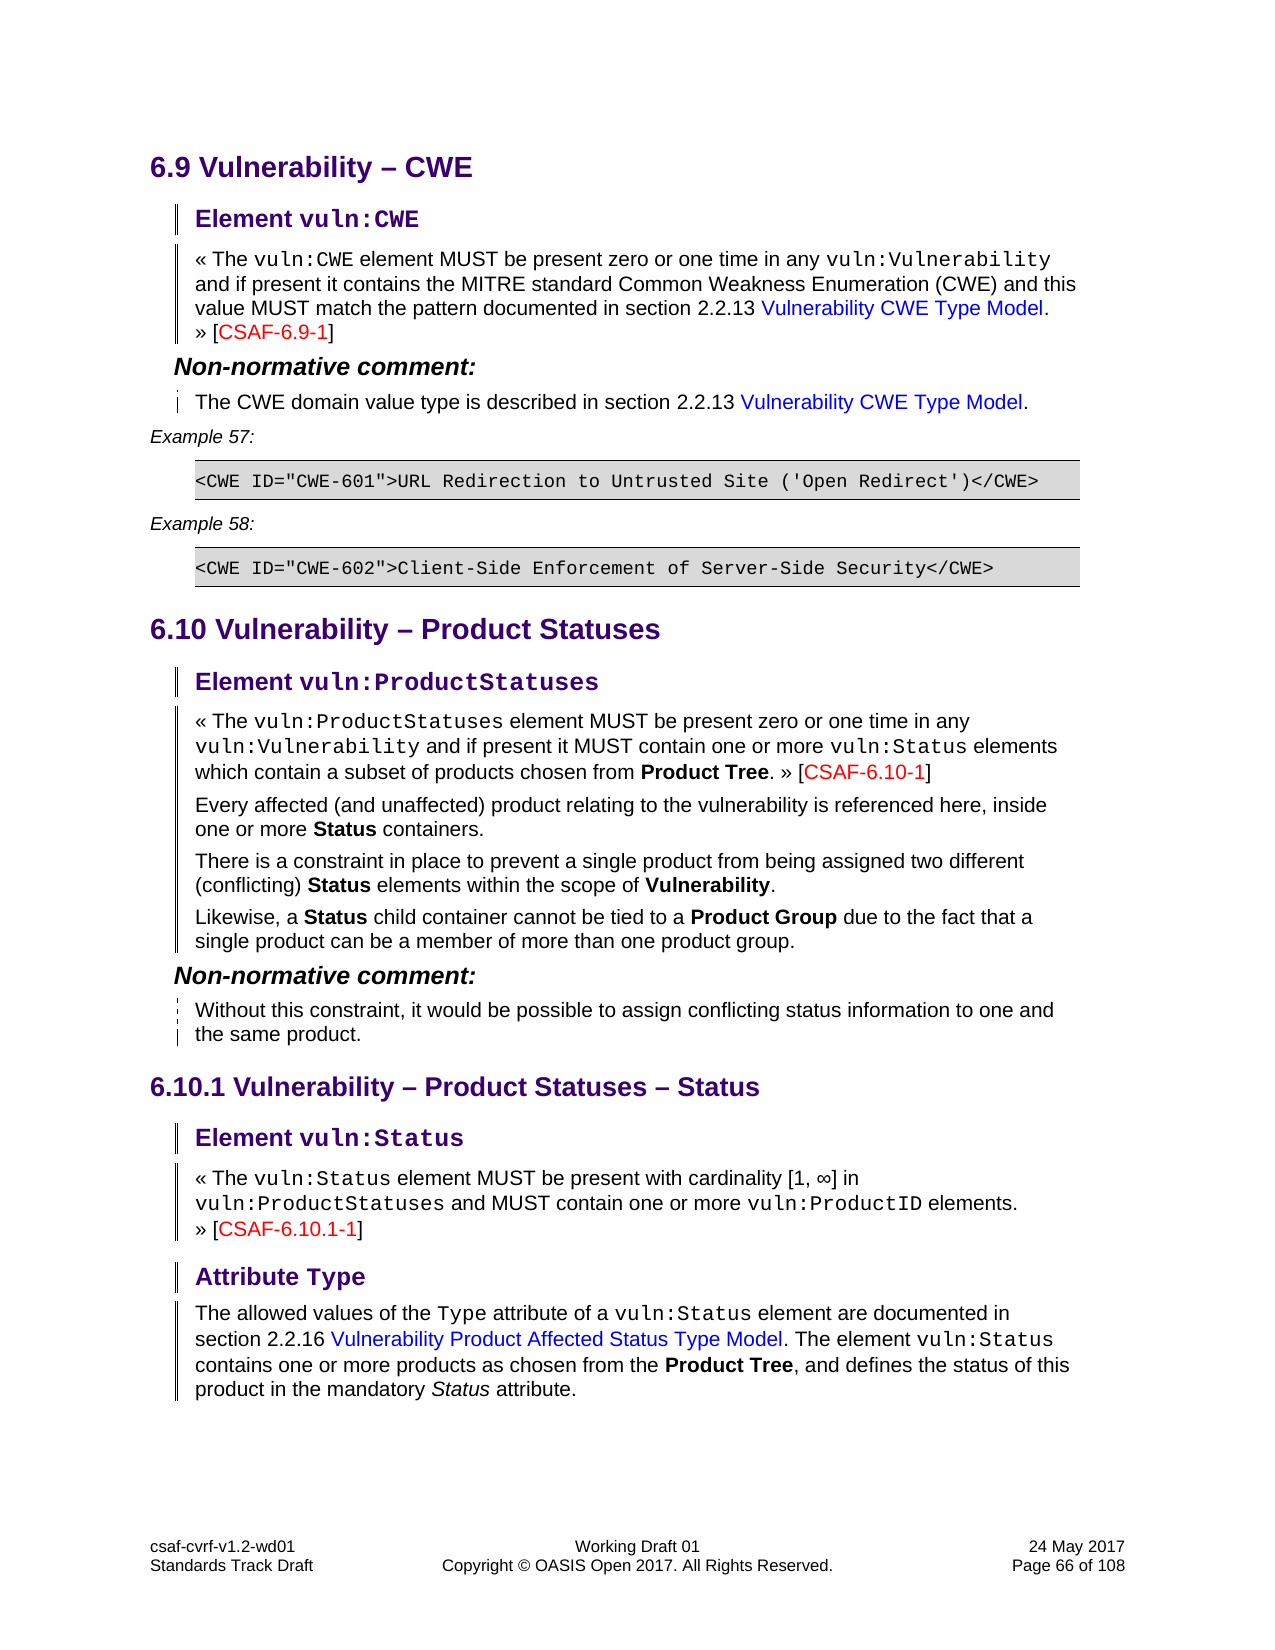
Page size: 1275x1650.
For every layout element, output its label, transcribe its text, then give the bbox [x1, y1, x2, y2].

subtitle Vulnerability – Product Statuses – Status [150, 1071, 1125, 1102]
subtitle Non-normative comment: [174, 961, 1125, 990]
subtitle Non-normative comment: [174, 352, 1125, 381]
text <CWE ID="CWE-602">Client-Side Enforcement of Server-Side Security</CWE> [195, 548, 1080, 586]
text Example 57: [150, 426, 1125, 447]
subtitle Element vuln:CWE [178, 204, 1125, 235]
text The allowed values of the Type attribute of a vuln:Status element are documented in section 2.2.16 Vulnerability Product Affected Status Type Model. The element vuln:Status contains one or more products as chosen from the Product Tree, and defines the status of this product in the mandatory Status attribute. [178, 1301, 1080, 1401]
subtitle Element vuln:Status [178, 1123, 1125, 1154]
text « The vuln:Status element MUST be present with cardinality [1, ∞] in vuln:ProductStatuses and MUST contain one or more vuln:ProductID elements. » [CSAF-6.10.1-1] [178, 1163, 1080, 1241]
subtitle Attribute Type [178, 1262, 1125, 1293]
text Without this constraint, it would be possible to assign conflicting status information to one and the same product. [177, 998, 1080, 1046]
subtitle Vulnerability – Product Statuses [150, 612, 1125, 646]
text Example 58: [150, 513, 1125, 534]
text Likewise, a Status child container cannot be tied to a Product Group due to the fact that a single product can be a member of more than one product group. [178, 905, 1080, 953]
text Every affected (and unaffected) product relating to the vulnerability is referenced here, inside one or more Status containers. [178, 792, 1080, 840]
subtitle Vulnerability – CWE [150, 150, 1125, 183]
text There is a constraint in place to prevent a single product from being assigned two different (conflicting) Status elements within the scope of Vulnerability. [178, 849, 1080, 897]
text <CWE ID="CWE-601">URL Redirection to Untrusted Site ('Open Redirect')</CWE> [195, 461, 1080, 499]
subtitle Element vuln:ProductStatuses [178, 667, 1125, 697]
text « The vuln:CWE element MUST be present zero or one time in any vuln:Vulnerability and if present it contains the MITRE standard Common Weakness Enumeration (CWE) and this value MUST match the pattern documented in section 2.2.13 Vulnerability CWE Type Model. » [CSAF-6.9-1] [178, 244, 1080, 344]
text « The vuln:ProductStatuses element MUST be present zero or one time in any vuln:Vulnerability and if present it MUST contain one or more vuln:Status elements which contain a subset of products chosen from Product Tree. » [CSAF-6.10-1] [178, 706, 1080, 784]
text The CWE domain value type is described in section 2.2.13 Vulnerability CWE Type Model. [177, 389, 1080, 413]
